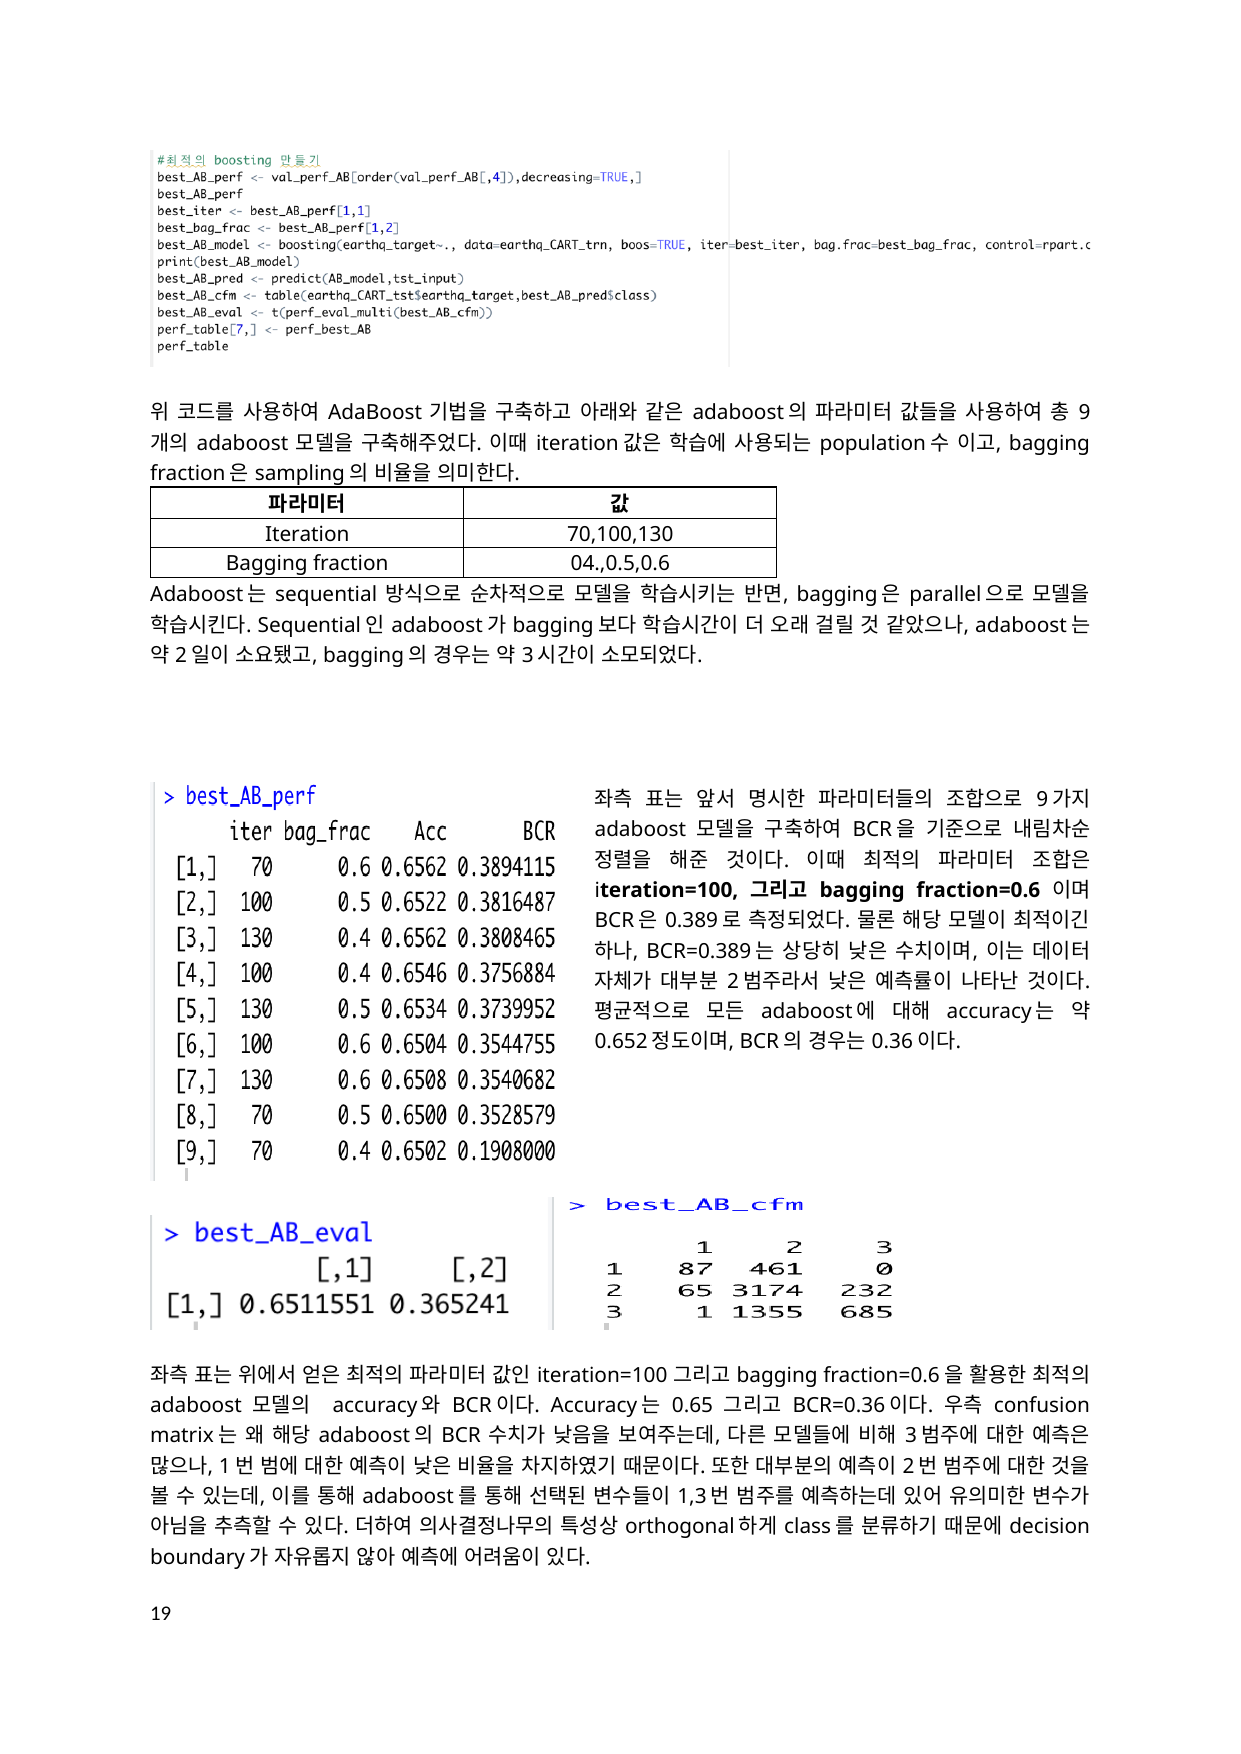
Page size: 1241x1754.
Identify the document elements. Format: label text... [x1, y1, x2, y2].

text Adaboost는 sequential 방식으로 순차적으로 모델을 학습시키는 반면, bagging은 parallel으로 모델을 학습시킨다. Sequential인 adaboost가 bagging보다 학습시간이 더 오래 걸릴 것 같았으나, adaboost는 약 2일이 소요됐고, bagging의 경우는 약 3시간이 소모되었다. [150, 578, 1090, 668]
table_cell 04.,0.5,0.6 [464, 548, 776, 577]
text 좌측 표는 앞서 명시한 파라미터들의 조합으로 9가지 adaboost 모델을 구축하여 BCR을 기준으로 내림차순 정렬을 해준 것이다. 이때 최적의 파라미터 조합은 iteration=100, 그리고 bagging fraction=0.6 이며 BCR은 0.389로 측정되었다. 물론 해당 모델이 최적이긴 하나, BCR=0.389는 상당히 낮은 수치이며, 이는 데이터 자체가 대부분 2범주라서 낮은 예측률이 나타난 것이다. 평균적으로 모든 adaboost에 대해 accuracy는 약 0.652정도이며, BCR의 경우는 0.36이다. [576, 782, 1090, 1055]
table_cell Iteration [151, 519, 463, 547]
text 좌측 표는 위에서 얻은 최적의 파라미터 값인 iteration=100 그리고 bagging fraction=0.6을 활용한 최적의 adaboost 모델의 accuracy와 BCR이다. Accuracy는 0.65 그리고 BCR=0.36이다. 우측 confusion matrix는 왜 해당 adaboost의 BCR 수치가 낮음을 보여주는데, 다른 모델들에 비해 3범주에 대한 예측은 많으나, 1번 범에 대한 예측이 낮은 비율을 차지하였기 때문이다. 또한 대부분의 예측이 2번 범주에 대한 것을 볼 수 있는데, 이를 통해 adaboost를 통해 선택된 변수들이 1,3번 범주를 예측하는데 있어 유의미한 변수가 아님을 추측할 수 있다. 더하여 의사결정나무의 특성상 orthogonal하게 class를 분류하기 때문에 decision boundary가 자유롭지 않아 예측에 어려움이 있다. [150, 1358, 1090, 1570]
table_header 파라미터 [151, 488, 463, 518]
text 위 코드를 사용하여 AdaBoost 기법을 구축하고 아래와 같은 adaboost의 파라미터 값들을 사용하여 총 9개의 adaboost 모델을 구축해주었다. 이때 iteration값은 학습에 사용되는 population수 이고, bagging fraction은 sampling의 비율을 의미한다. [150, 395, 1090, 486]
picture [150, 150, 1091, 367]
picture [150, 1197, 939, 1330]
table_header 값 [464, 488, 776, 518]
table_cell 70,100,130 [464, 519, 776, 547]
table_cell Bagging fraction [151, 548, 463, 577]
picture [150, 782, 576, 1181]
